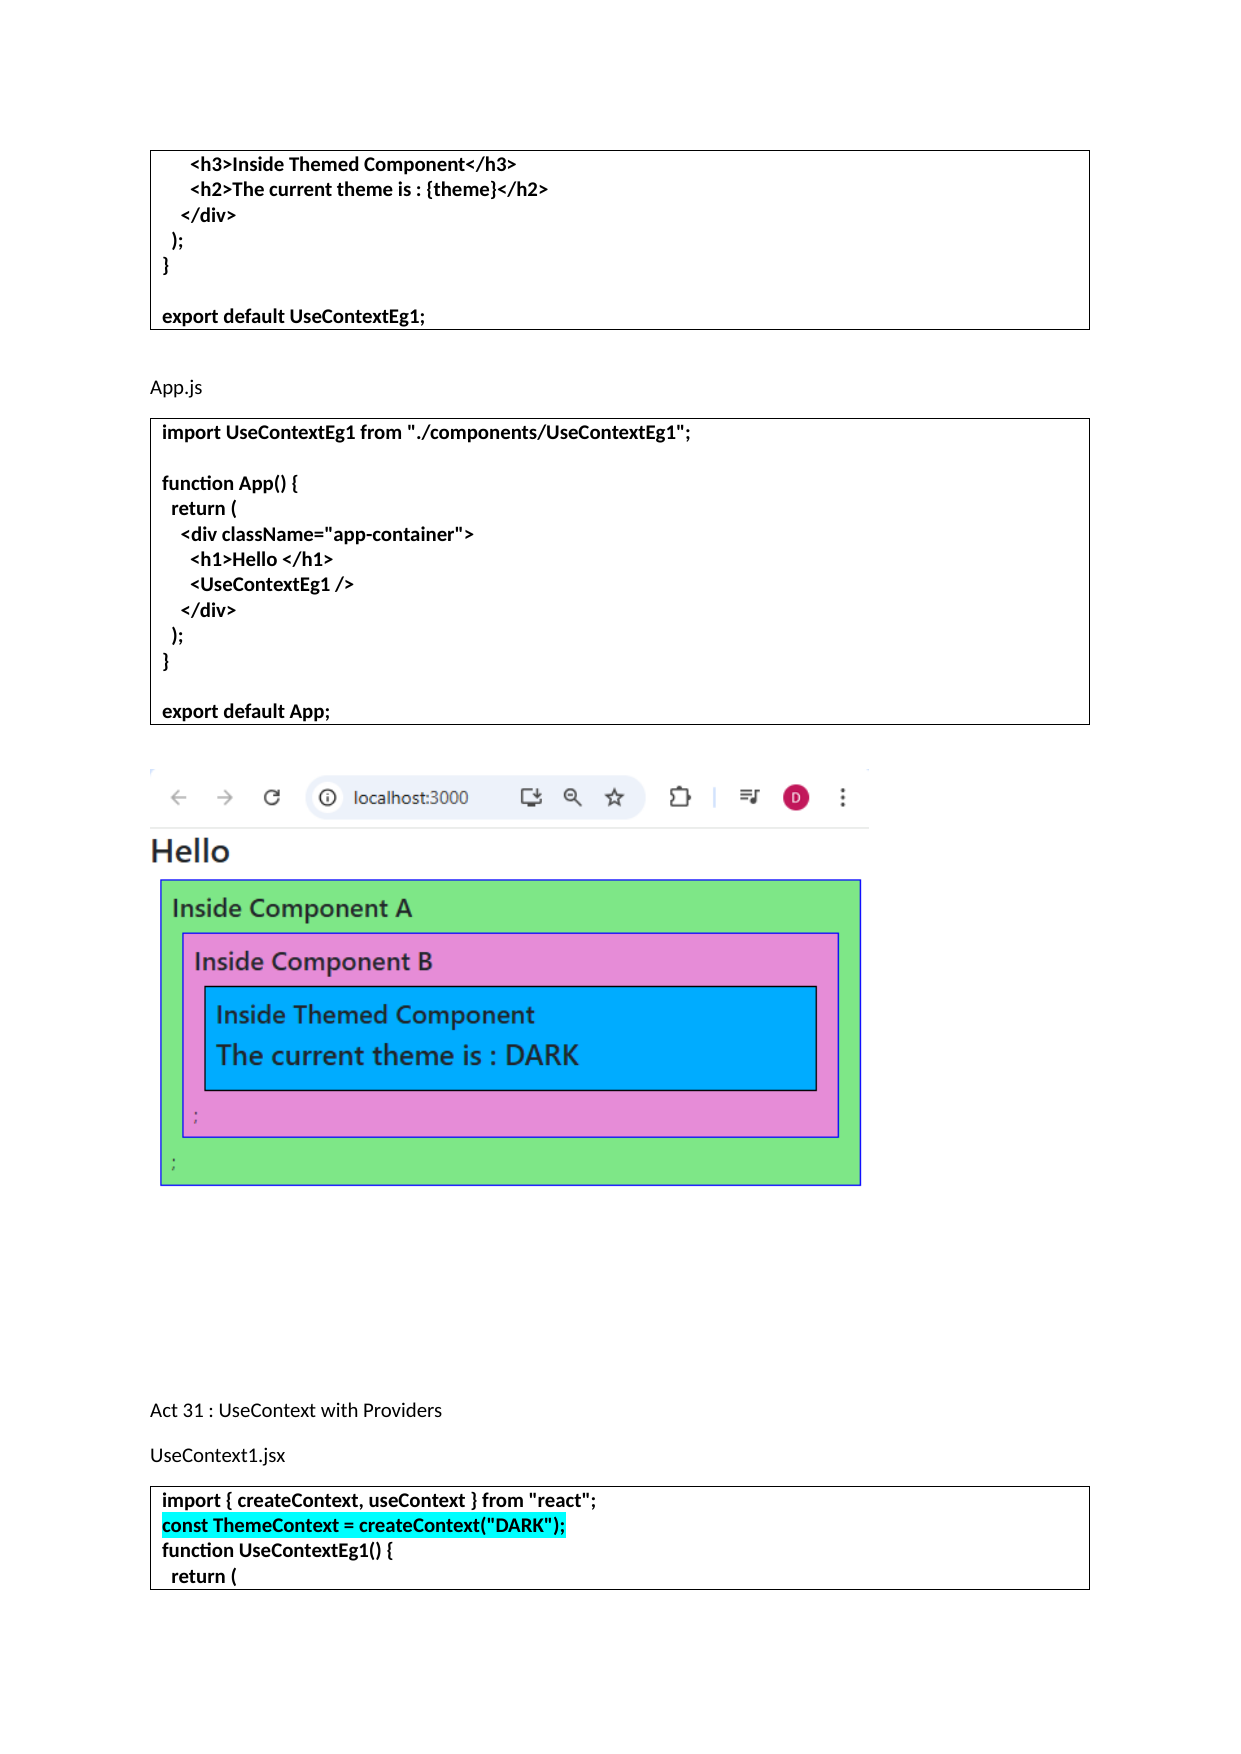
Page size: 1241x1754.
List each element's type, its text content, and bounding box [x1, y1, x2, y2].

text App.js [150, 374, 1090, 399]
text UseContext1.jsx [150, 1442, 1090, 1467]
text Act 31 : UseContext with Providers [150, 1398, 1090, 1423]
table_header import UseContextEg1 from "./components/UseContextEg1"; function App() { return ( <div className="app-container"> <h1>Hello </h1> <UseContextEg1 /> </div> ); } export default App; [151, 419, 1089, 724]
picture [150, 769, 869, 1203]
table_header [151, 1487, 1089, 1588]
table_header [151, 151, 1089, 329]
